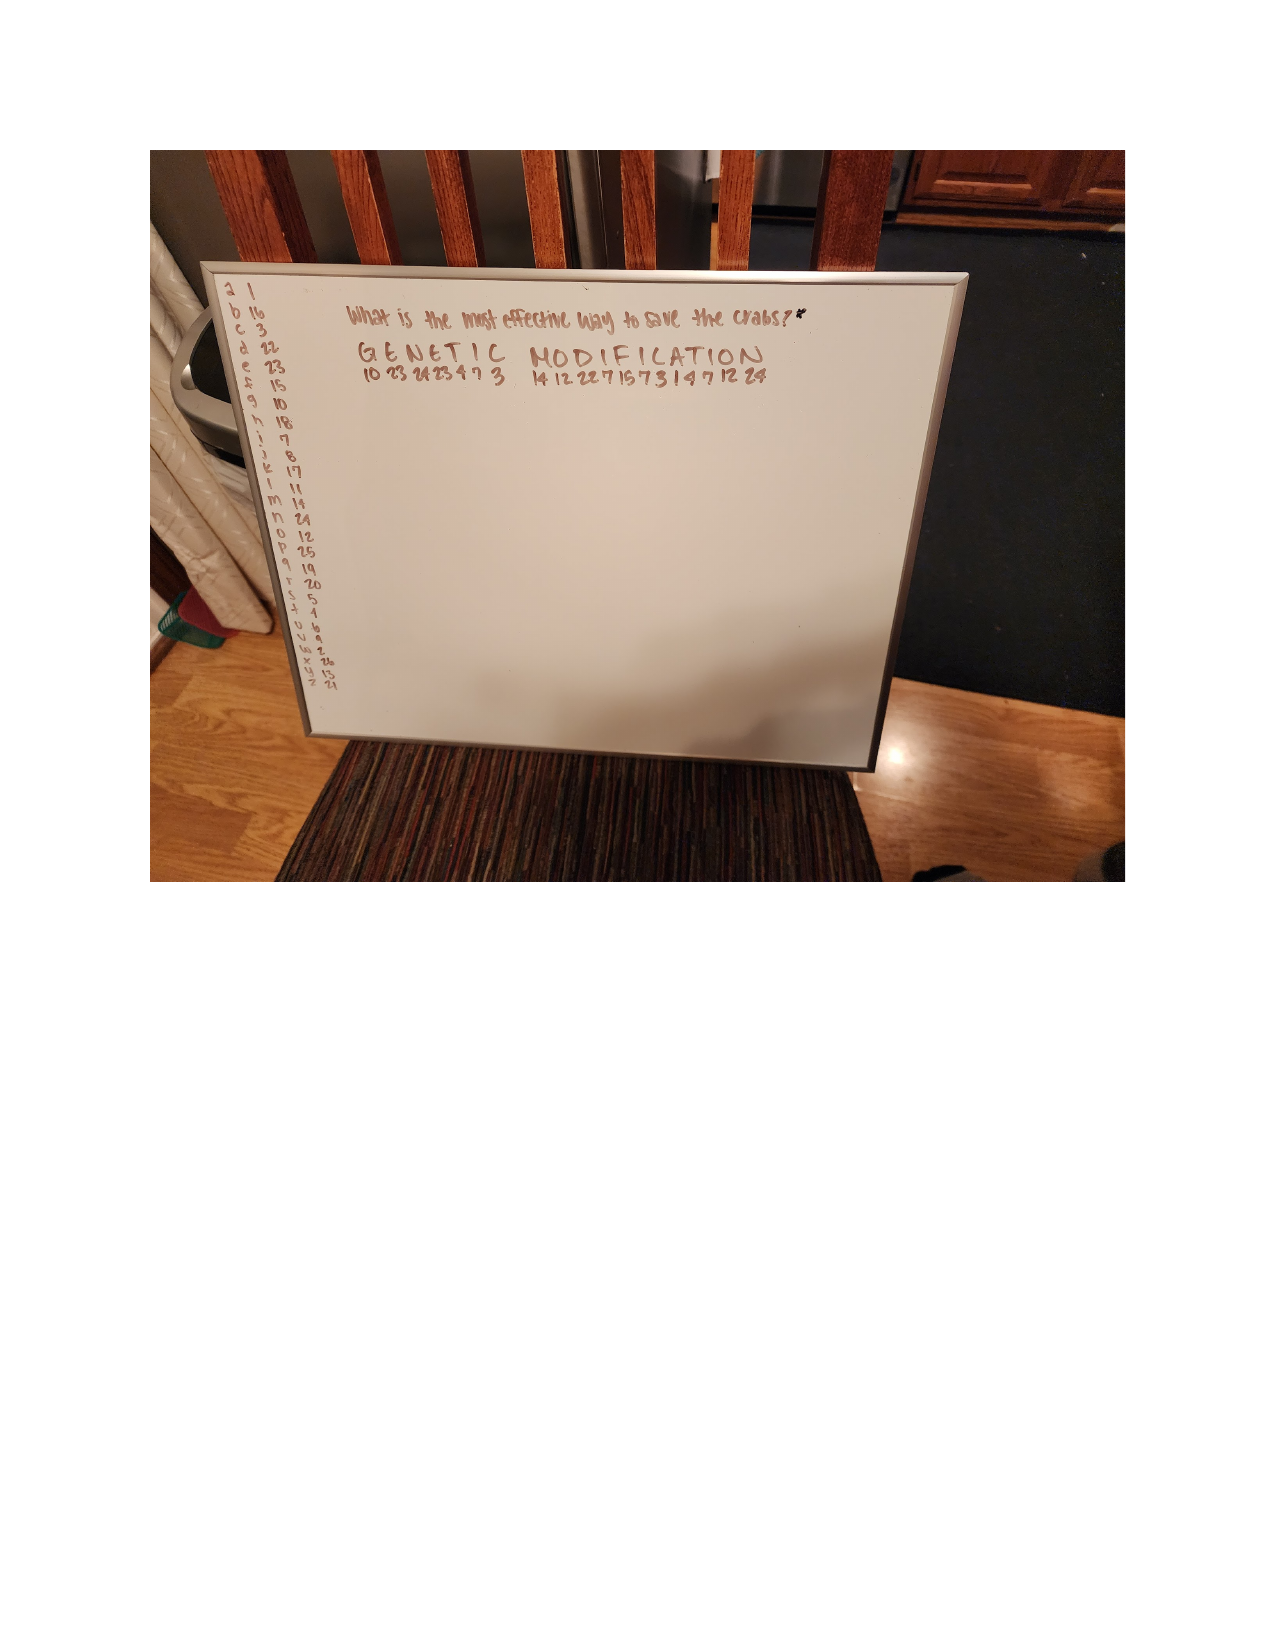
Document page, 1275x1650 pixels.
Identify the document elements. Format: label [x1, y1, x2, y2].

picture [150, 150, 1125, 882]
